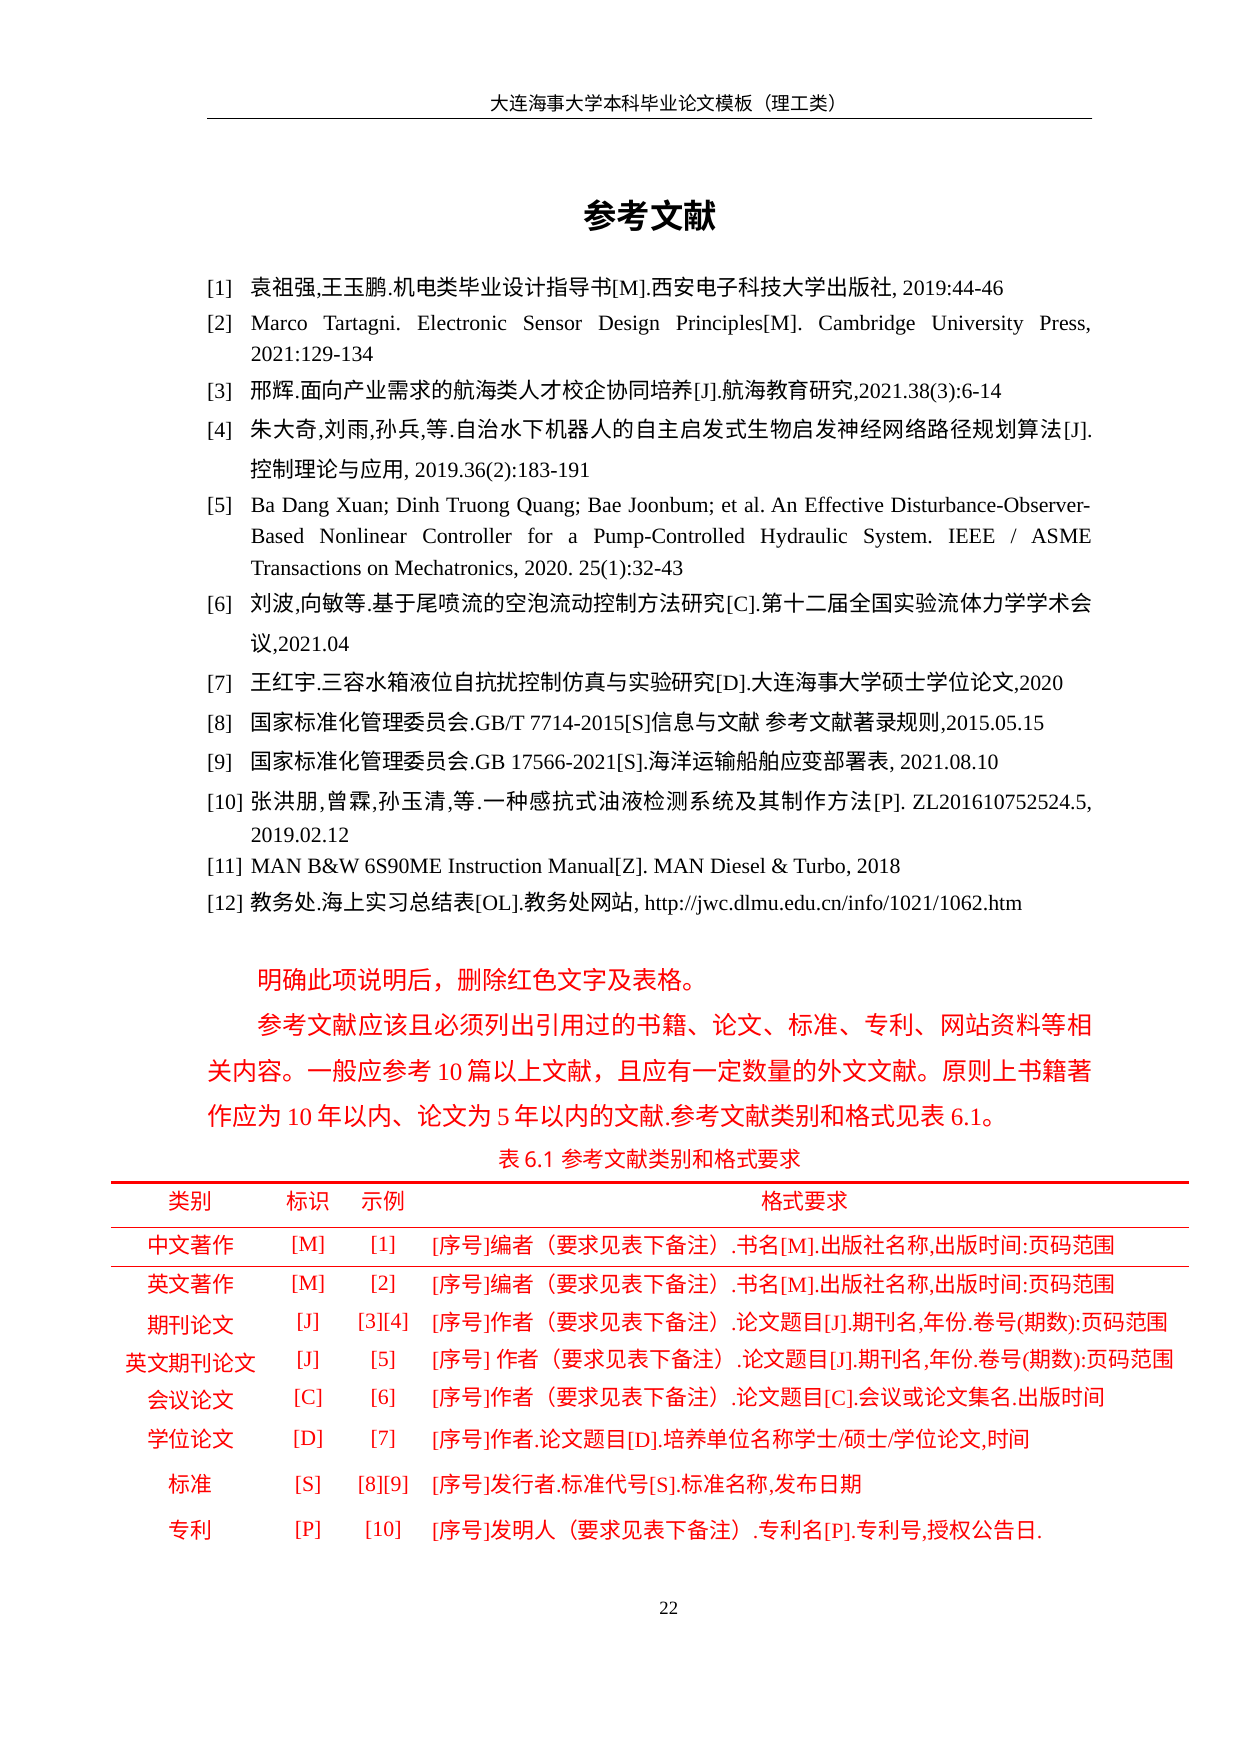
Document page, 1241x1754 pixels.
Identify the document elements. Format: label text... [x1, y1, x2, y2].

table_cell [J] [270, 1305, 346, 1342]
text 朱大奇,刘雨,孙兵,等.自治水下机器人的自主启发式生物启发神经网络路径规划算法[J]. 控制理论与应用, 2019.36(2):183-191 [207, 412, 1092, 484]
text 教务处.海上实习总结表[OL].教务处网站, http://jwc.dlmu.edu.cn/info/1021/1062.htm [207, 885, 1092, 916]
table_header 类别 [111, 1184, 270, 1227]
table_cell [序号]发行者.标准代号[S].标准名称,发布日期 [421, 1464, 1188, 1509]
table_cell 学位论文 [111, 1418, 270, 1464]
text MAN B&W 6S90ME Instruction Manual[Z]. MAN Diesel & Turbo, 2018 [207, 853, 1092, 878]
table_cell [3][4] [346, 1305, 421, 1342]
table_cell 中文著作 [111, 1228, 270, 1266]
table_cell [6] [346, 1380, 421, 1418]
table_cell [序号]编者（要求见表下备注）.书名[M].出版社名称,出版时间:页码范围 [421, 1267, 1188, 1304]
table_cell [序号]作者.论文题目[D].培养单位名称学士/硕士/学位论文,时间 [421, 1418, 1188, 1464]
table_header 标识 [270, 1184, 346, 1227]
text 表6.1 参考文献类别和格式要求 [207, 1142, 1092, 1173]
text 刘波,向敏等.基于尾喷流的空泡流动控制方法研究[C].第十二届全国实验流体力学学术会议,2021.04 [207, 586, 1092, 657]
table_cell 会议论文 [111, 1380, 270, 1418]
text Ba Dang Xuan; Dinh Truong Quang; Bae Joonbum; et al. An Effective Disturbance-Observer-Based Nonlinear Controller for a Pump-Controlled Hydraulic System. IEEE / ASME Transactions on Mechatronics, 2020. 25(1):32-43 [207, 492, 1092, 580]
table_cell 英文期刊论文 [111, 1343, 270, 1380]
table_cell 期刊论文 [111, 1305, 270, 1342]
text 国家标准化管理委员会.GB 17566-2021[S].海洋运输船舶应变部署表, 2021.08.10 [207, 744, 1092, 776]
table_cell [J] [270, 1343, 346, 1380]
text 王红宇.三容水箱液位自抗扰控制仿真与实验研究[D].大连海事大学硕士学位论文,2020 [207, 665, 1092, 697]
table_header 格式要求 [421, 1184, 1188, 1227]
table_cell [2] [346, 1267, 421, 1304]
table_cell 标准 [111, 1464, 270, 1509]
table_cell [7] [346, 1418, 421, 1464]
table_cell [8][9] [346, 1464, 421, 1509]
table_cell [10] [346, 1509, 421, 1554]
text 邢辉.面向产业需求的航海类人才校企协同培养[J].航海教育研究,2021.38(3):6-14 [207, 373, 1092, 404]
table_cell [序号]编者（要求见表下备注）.书名[M].出版社名称,出版时间:页码范围 [421, 1228, 1188, 1266]
table_cell [D] [270, 1418, 346, 1464]
table_cell 英文著作 [111, 1267, 270, 1304]
table_cell [序号]作者（要求见表下备注）.论文题目[J].期刊名,年份.卷号(期数):页码范围 [421, 1305, 1188, 1342]
table_cell [序号]作者（要求见表下备注）.论文题目[C].会议或论文集名.出版时间 [421, 1380, 1188, 1418]
table_cell [M] [270, 1267, 346, 1304]
table_cell [M] [270, 1228, 346, 1266]
table_cell [5] [346, 1343, 421, 1380]
table_cell 专利 [111, 1509, 270, 1554]
subtitle 参考文献 [207, 189, 1092, 238]
text 参考文献应该且必须列出引用过的书籍、论文、标准、专利、网站资料等相关内容。一般应参考10篇以上文献，且应有一定数量的外文文献。原则上书籍著作应为10年以内、论文为5年以内的文献.参考文献类别和格式见表6.1。 [207, 1006, 1092, 1132]
table_cell [序号]发明人（要求见表下备注）.专利名[P].专利号,授权公告日. [421, 1509, 1188, 1554]
table_header 示例 [346, 1184, 421, 1227]
text Marco Tartagni. Electronic Sensor Design Principles[M]. Cambridge University Press, 2021:129-134 [207, 310, 1092, 367]
table_cell [序号] 作者（要求见表下备注）.论文题目[J].期刊名,年份.卷号(期数):页码范围 [421, 1343, 1188, 1380]
text 张洪朋,曾霖,孙玉清,等.一种感抗式油液检测系统及其制作方法[P]. ZL201610752524.5, 2019.02.12 [207, 784, 1092, 847]
table_cell [C] [270, 1380, 346, 1418]
table_cell [P] [270, 1509, 346, 1554]
text 袁祖强,王玉鹏.机电类毕业设计指导书[M].西安电子科技大学出版社, 2019:44-46 [207, 270, 1092, 302]
text 国家标准化管理委员会.GB/T 7714-2015[S]信息与文献 参考文献著录规则,2015.05.15 [207, 705, 1092, 736]
text 明确此项说明后，删除红色文字及表格。 [207, 960, 1092, 997]
table_cell [1] [346, 1228, 421, 1266]
table_cell [S] [270, 1464, 346, 1509]
